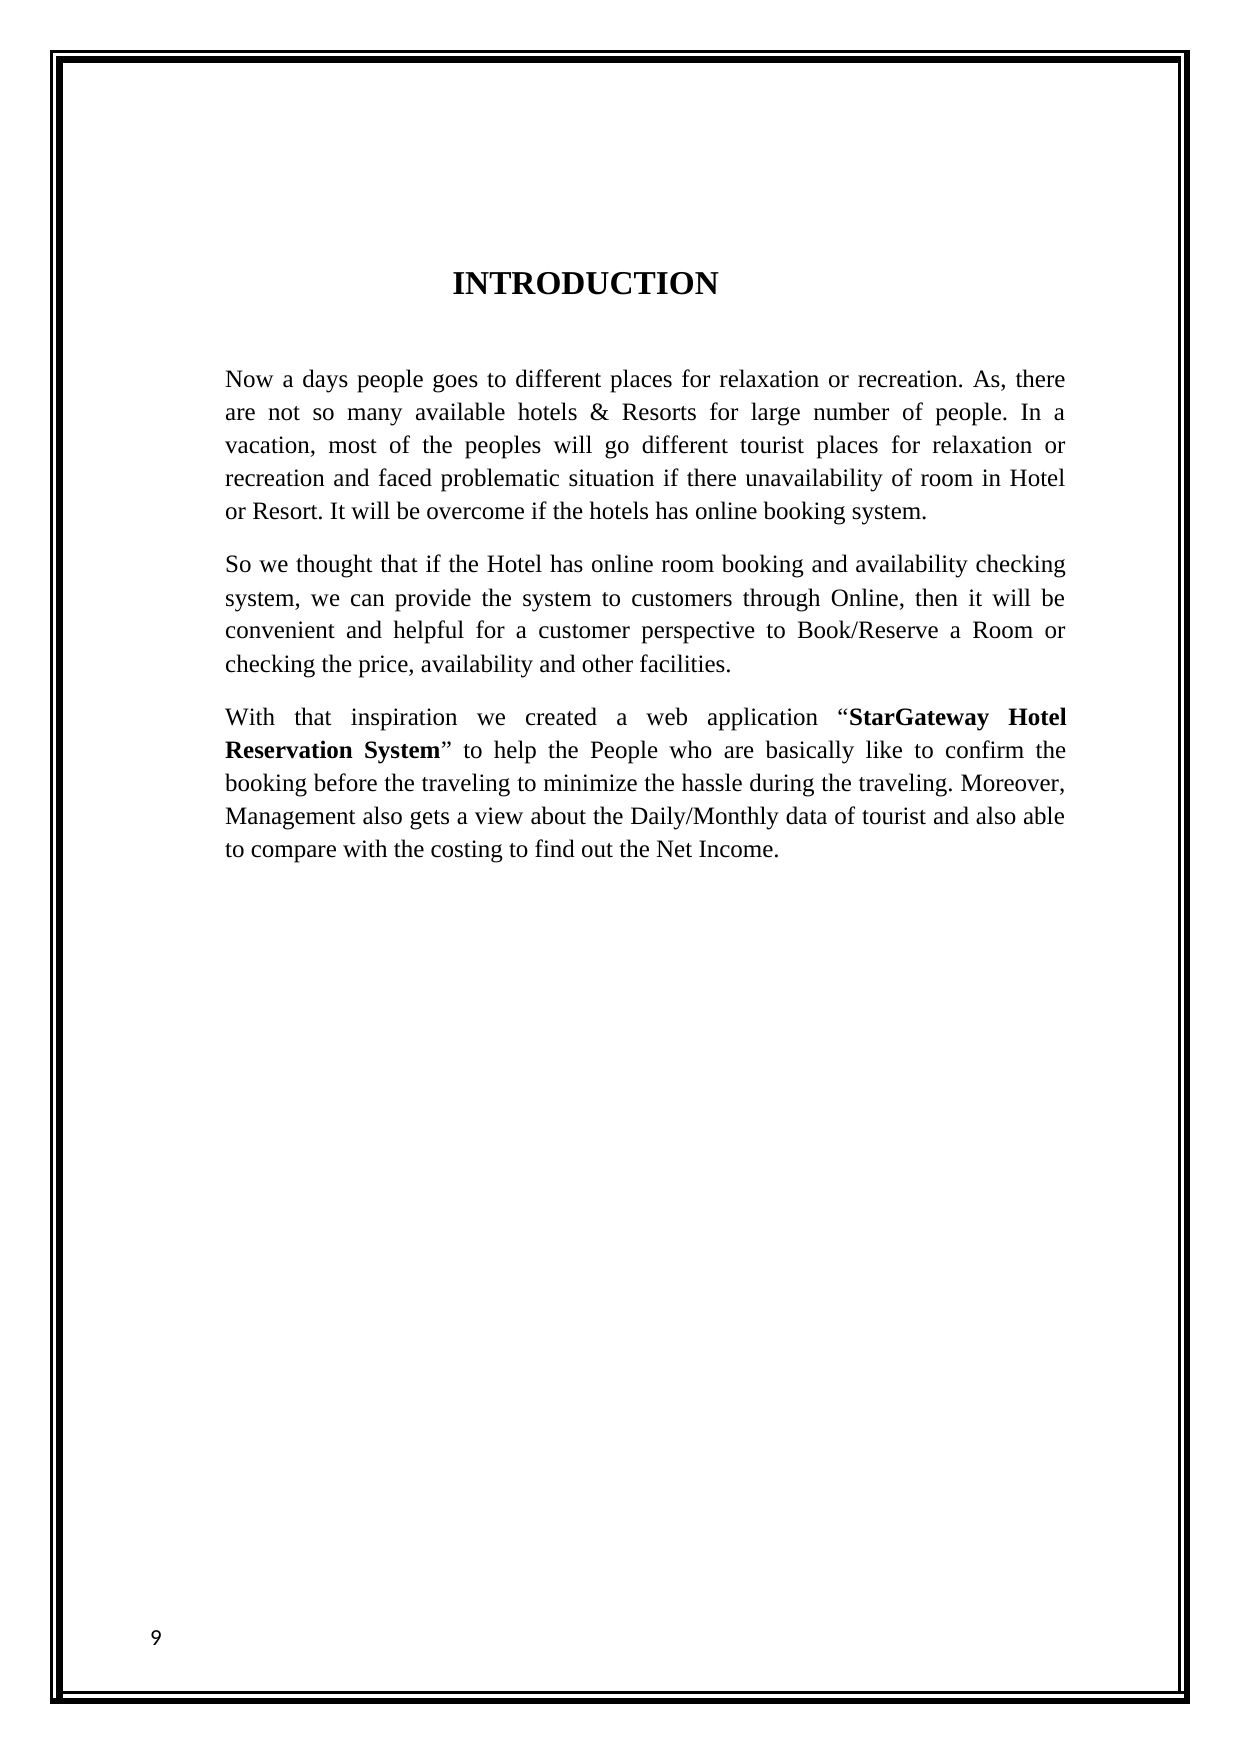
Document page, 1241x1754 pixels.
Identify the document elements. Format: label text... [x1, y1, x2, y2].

text INTRODUCTION [150, 263, 1027, 301]
text Now a days people goes to different places for relaxation or recreation. As, there are not so many available hotels & Resorts for large number of people. In a vacation, most of the peoples will go different tourist places for relaxation or recreation and faced problematic situation if there unavailability of room in Hotel or Resort. It will be overcome if the hotels has online booking system. [225, 364, 1067, 525]
text With that inspiration we created a web application “StarGateway Hotel Reservation System” to help the People who are basically like to confirm the booking before the traveling to minimize the hassle during the traveling. Moreover, Management also gets a view about the Daily/Monthly data of tourist and also able to compare with the costing to find out the Net Income. [225, 702, 1067, 863]
text So we thought that if the Hotel has online room booking and availability checking system, we can provide the system to customers through Online, then it will be convenient and helpful for a customer perspective to Book/Reserve a Room or checking the price, availability and other facilities. [225, 549, 1067, 677]
